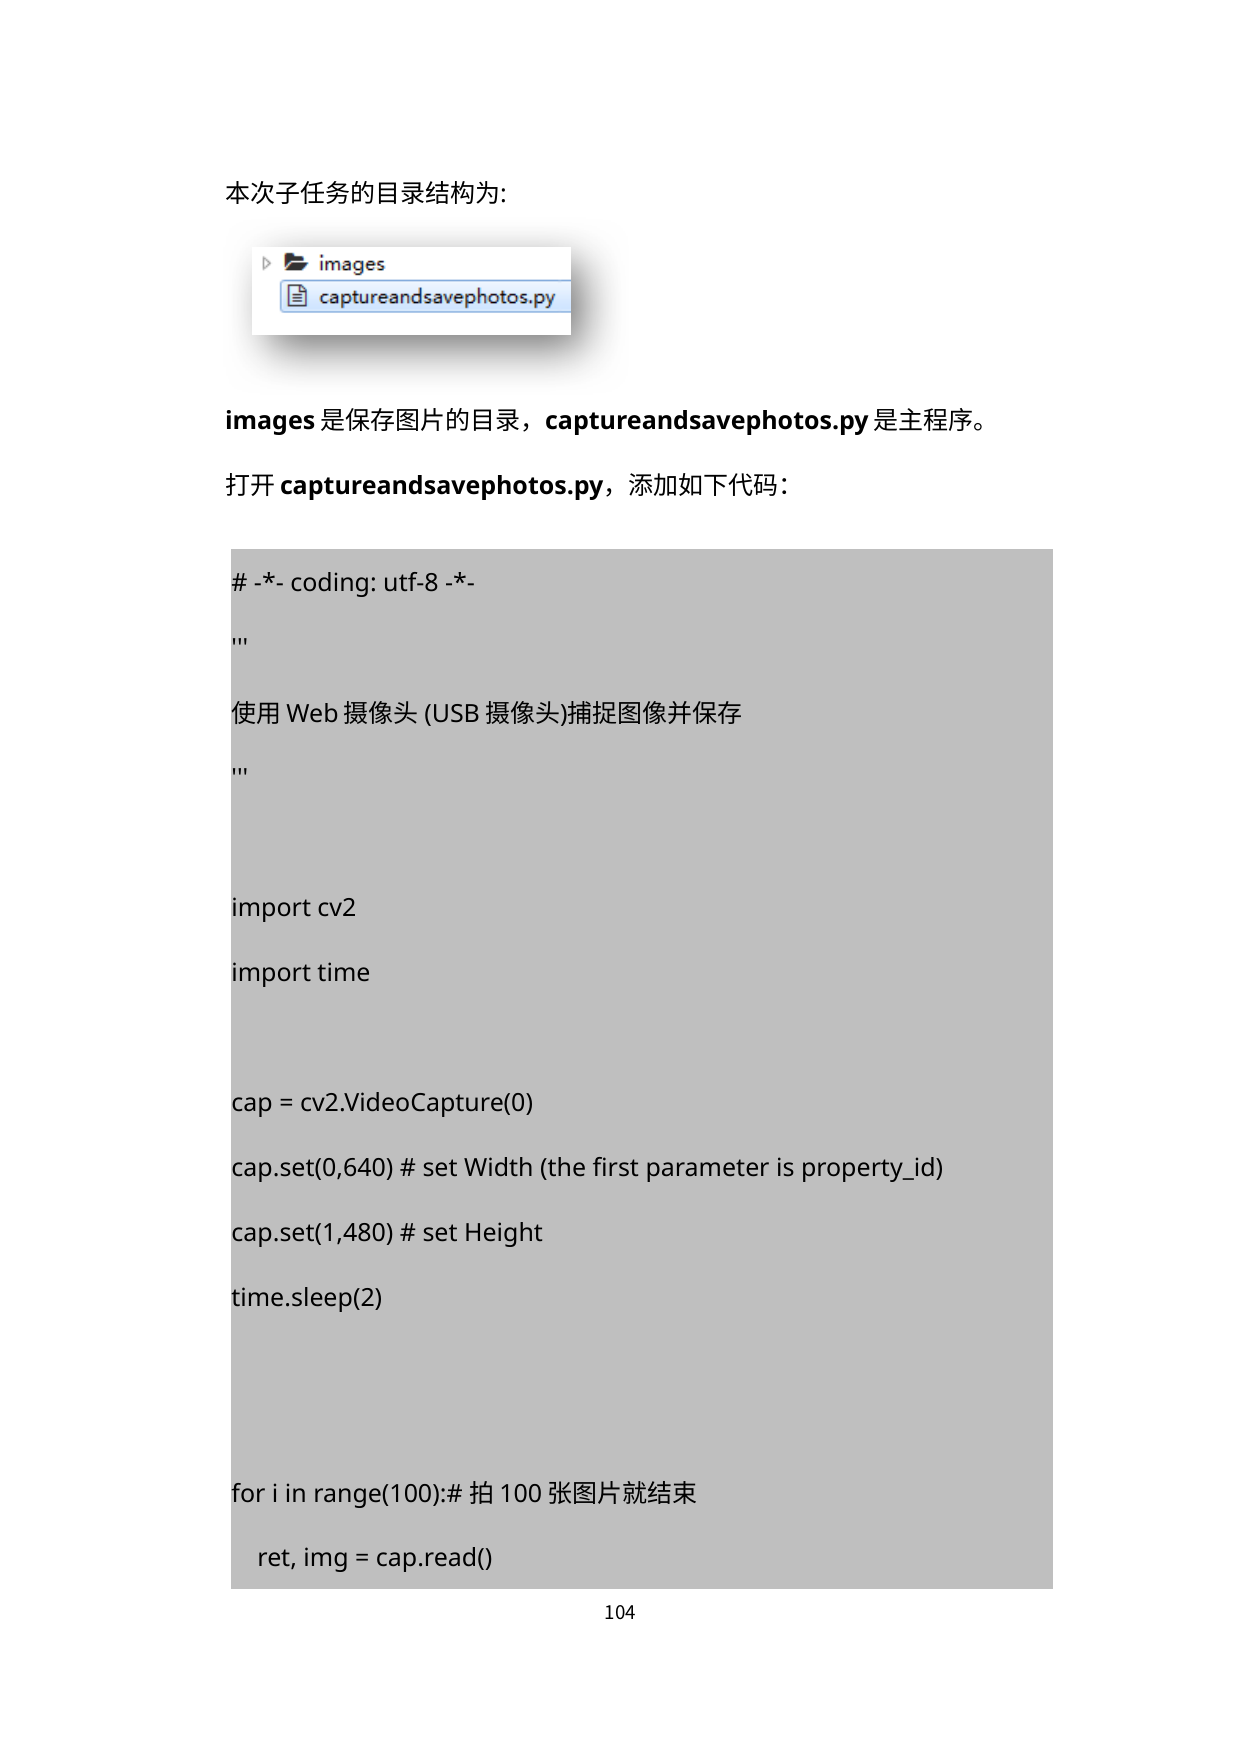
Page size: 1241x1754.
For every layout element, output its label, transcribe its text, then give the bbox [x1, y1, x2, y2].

text 使用Web摄像头 (USB摄像头)捕捉图像并保存 [231, 679, 1053, 744]
text ret, img = cap.read() [231, 1524, 1053, 1589]
text cap = cv2.VideoCapture(0) [231, 1069, 1053, 1134]
text 打开captureandsavephotos.py，添加如下代码： [225, 451, 1053, 516]
text images是保存图片的目录，captureandsavephotos.py是主程序。 [225, 386, 1053, 451]
text cap.set(1,480) # set Height [231, 1199, 1053, 1264]
text for i in range(100):# 拍100张图片就结束 [231, 1459, 1053, 1524]
text 本次子任务的目录结构为: [225, 159, 1053, 224]
text # -*- coding: utf-8 -*- [231, 549, 1053, 614]
text import time [231, 939, 1053, 1004]
text ''' [231, 744, 1053, 809]
text cap.set(0,640) # set Width (the first parameter is property_id) [231, 1134, 1053, 1199]
picture [252, 247, 571, 335]
text time.sleep(2) [231, 1264, 1053, 1329]
text ''' [231, 614, 1053, 679]
text import cv2 [231, 874, 1053, 939]
